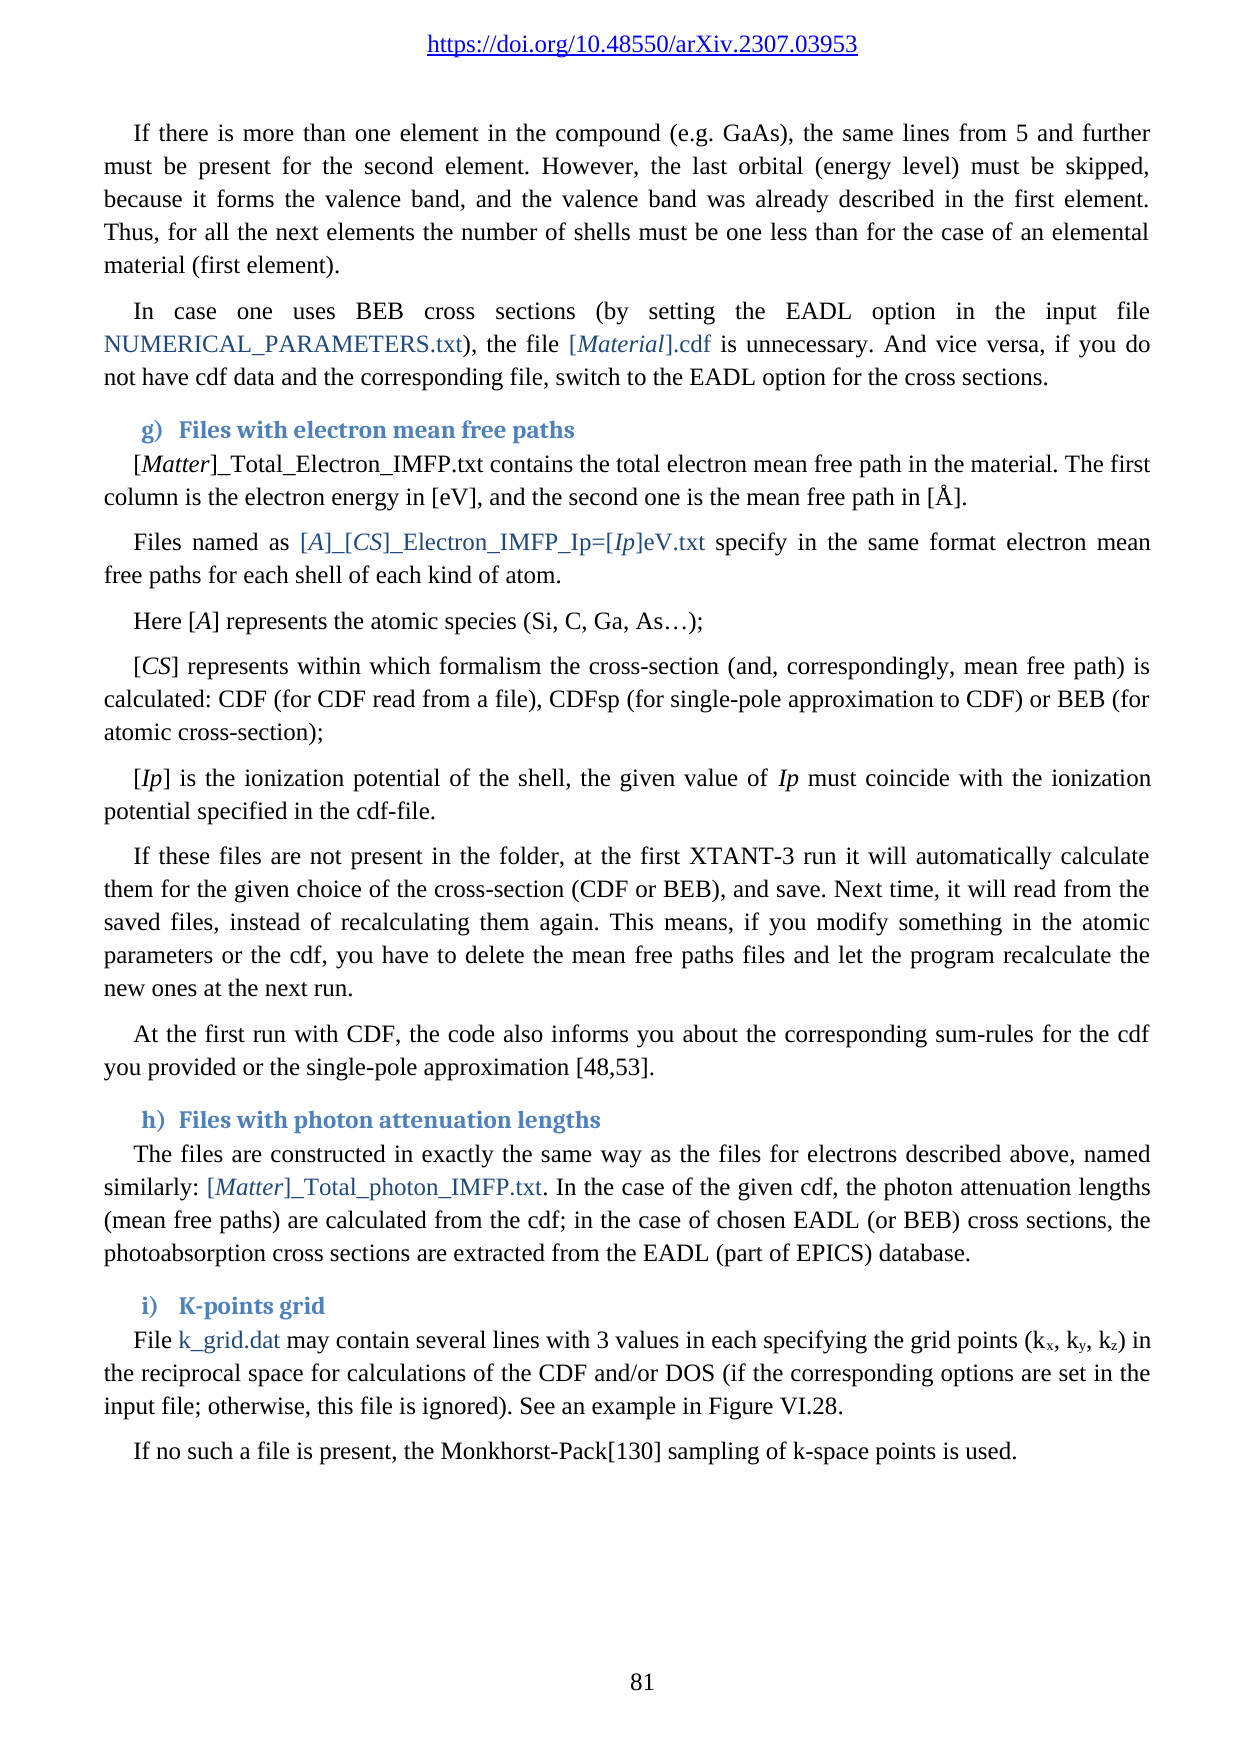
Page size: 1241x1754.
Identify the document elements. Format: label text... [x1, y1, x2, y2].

subtitle Files with photon attenuation lengths [141, 1106, 1152, 1134]
text [Matter]_Total_Electron_IMFP.txt contains the total electron mean free path in the material. The first column is the electron energy in [eV], and the second one is the mean free path in [Å]. [103, 449, 1152, 510]
subtitle Files with electron mean free paths [141, 416, 1152, 444]
text In case one uses BEB cross sections (by setting the EADL option in the input file NUMERICAL_PARAMETERS.txt), the file [Material].cdf is unnecessary. And vice versa, if you do not have cdf data and the corresponding file, switch to the EADL option for the cross sections. [103, 296, 1152, 391]
text The files are constructed in exactly the same way as the files for electrons described above, named similarly: [Matter]_Total_photon_IMFP.txt. In the case of the given cdf, the photon attenuation lengths (mean free paths) are calculated from the cdf; in the case of chosen EADL (or BEB) cross sections, the photoabsorption cross sections are extracted from the EADL (part of EPICS) database. [103, 1139, 1152, 1267]
text [Ip] is the ionization potential of the shell, the given value of Ip must coincide with the ionization potential specified in the cdf-file. [103, 763, 1152, 824]
subtitle K-points grid [141, 1292, 1152, 1321]
text At the first run with CDF, the code also informs you about the corresponding sum-rules for the cdf you provided or the single-pole approximation [48,53]. [103, 1019, 1152, 1081]
text Files named as [A]_[CS]_Electron_IMFP_Ip=[Ip]eV.txt specify in the same format electron mean free paths for each shell of each kind of atom. [103, 527, 1152, 589]
text If these files are not present in the folder, at the first XTANT-3 run it will automatically calculate them for the given choice of the cross-section (CDF or BEB), and save. Next time, it will read from the saved files, instead of recalculating them again. This means, if you modify something in the atomic parameters or the cdf, you have to delete the mean free paths files and let the program recalculate the new ones at the next run. [103, 841, 1152, 1002]
text Here [A] represents the atomic species (Si, C, Ga, As…); [103, 606, 1152, 634]
text If there is more than one element in the compound (e.g. GaAs), the same lines from 5 and further must be present for the second element. However, the last orbital (energy level) must be skipped, because it forms the valence band, and the valence band was already described in the first element. Thus, for all the next elements the number of shells must be one less than for the case of an elemental material (first element). [103, 118, 1152, 279]
text If no such a file is present, the Monkhorst-Pack[130] sampling of k-space points is used. [103, 1436, 1152, 1465]
text [CS] represents within which formalism the cross-section (and, correspondingly, mean free path) is calculated: CDF (for CDF read from a file), CDFsp (for single-pole approximation to CDF) or BEB (for atomic cross-section); [103, 651, 1152, 746]
